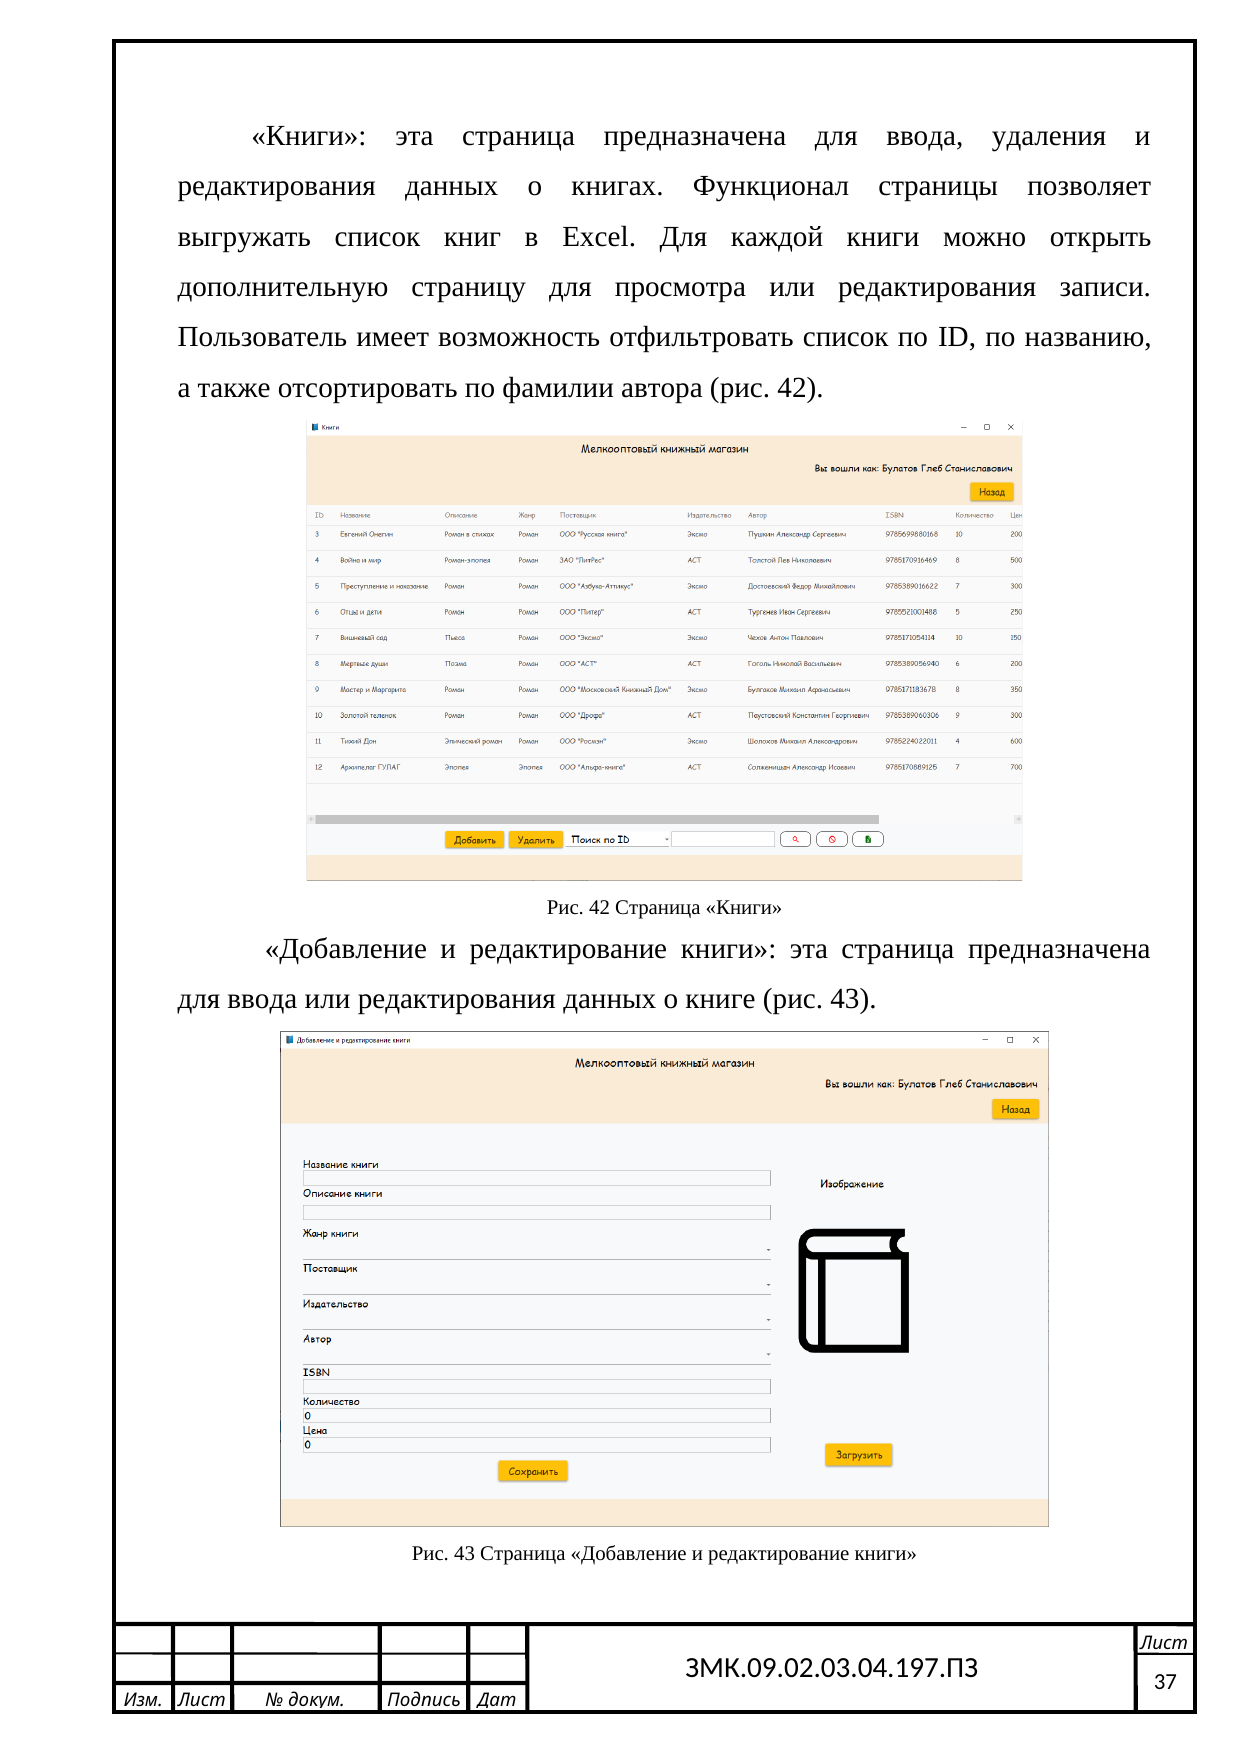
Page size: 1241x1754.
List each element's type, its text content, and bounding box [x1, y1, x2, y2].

text Рис. 43 Страница «Добавление и редактирование книги» [177, 1541, 1152, 1565]
text Рис. 42 Страница «Книги» [177, 895, 1152, 919]
picture [306, 420, 1023, 881]
text «Книги»: эта страница предназначена для ввода, удаления и редактирования данных о книгах. Функционал страницы позволяет выгружать список книг в Excel. Для каждой книги можно открыть дополнительную страницу для просмотра или редактирования записи. Пользователь имеет возможность отфильтровать список по ID, по названию, а также отсортировать по фамилии автора (рис. 42). [177, 118, 1152, 403]
picture [280, 1031, 1049, 1527]
text «Добавление и редактирование книги»: эта страница предназначена для ввода или редактирования данных о книге (рис. 43). [177, 931, 1152, 1015]
